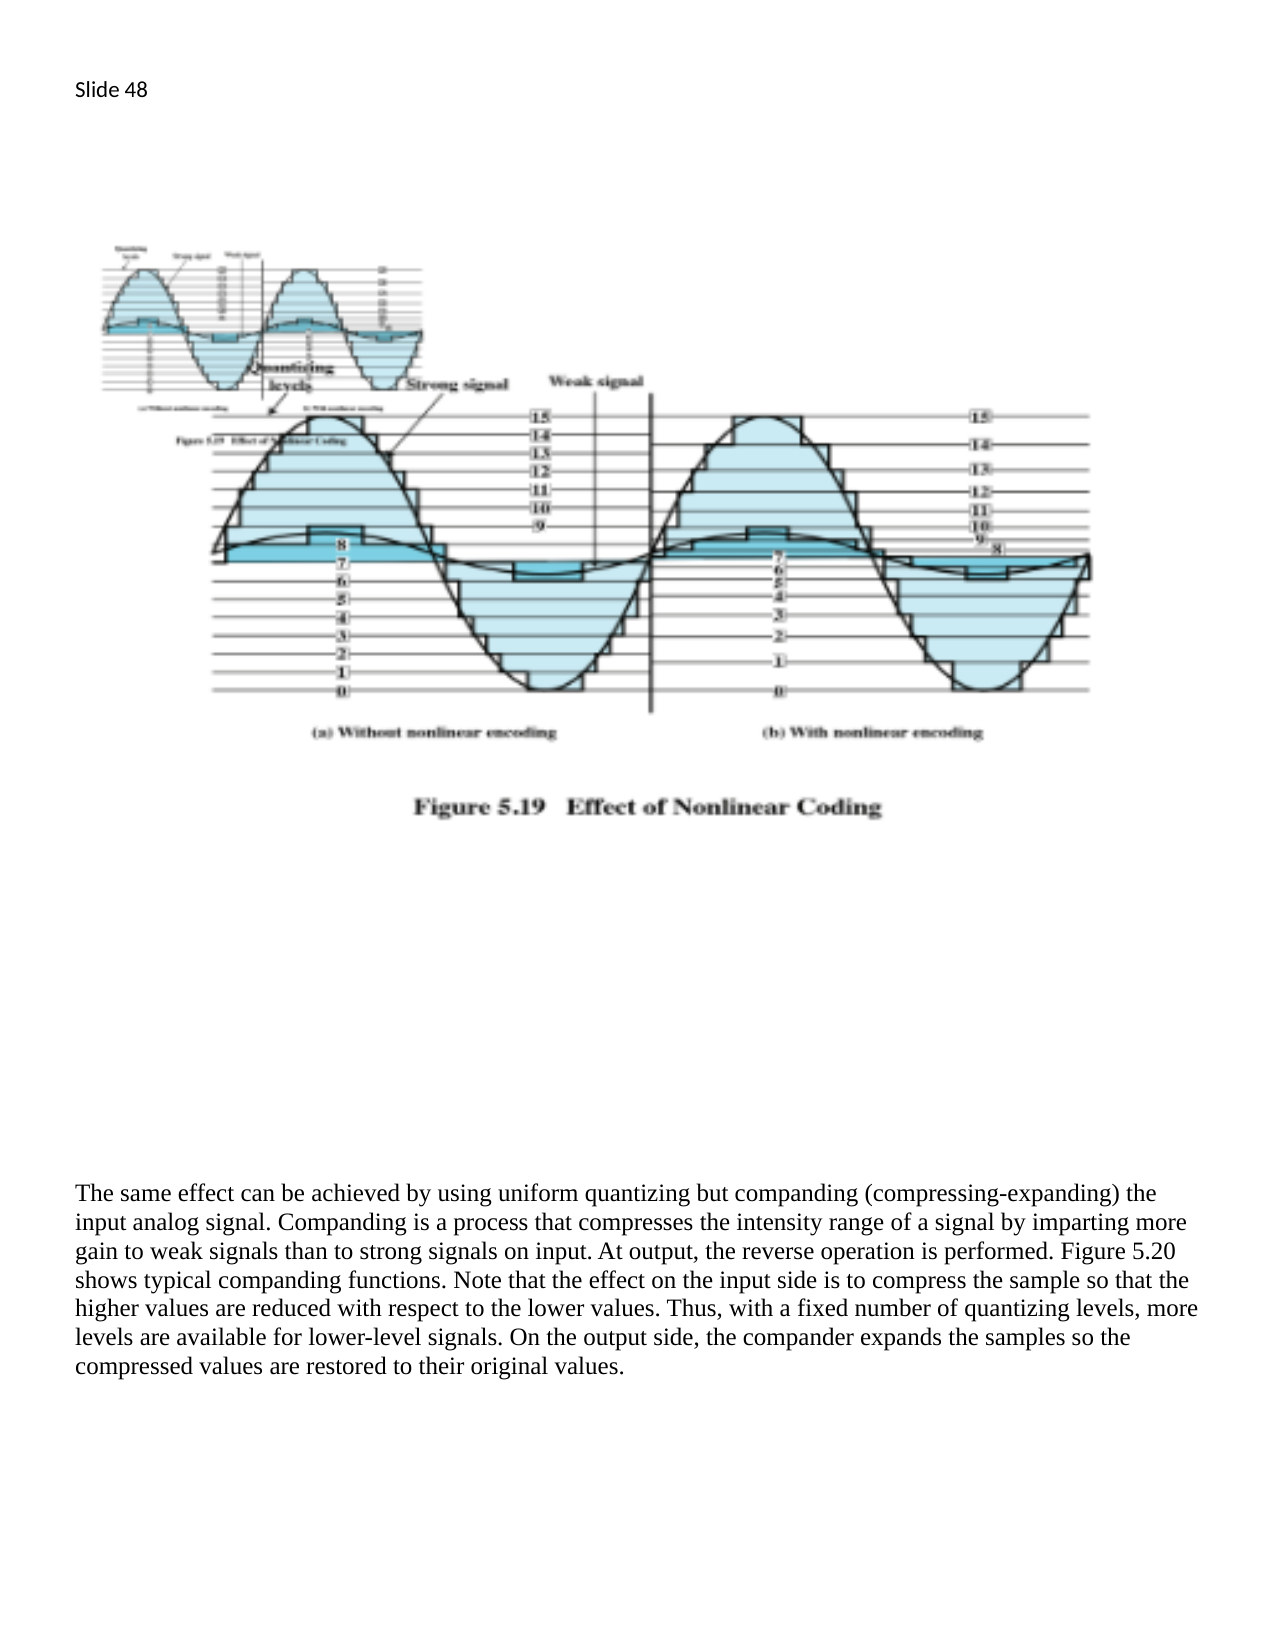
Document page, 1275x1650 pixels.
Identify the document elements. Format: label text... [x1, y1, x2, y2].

text The same effect can be achieved by using uniform quantizing but companding (compressing-expanding) the input analog signal. Companding is a process that compresses the intensity range of a signal by imparting more gain to weak signals than to strong signals on input. At output, the reverse operation is performed. Figure 5.20 shows typical companding functions. Note that the effect on the input side is to compress the sample so that the higher values are reduced with respect to the lower values. Thus, with a fixed number of quantizing levels, more levels are available for lower-level signals. On the output side, the compander expands the samples so the compressed values are restored to their original values. [75, 1178, 1200, 1380]
text Slide 48 [75, 75, 1200, 103]
